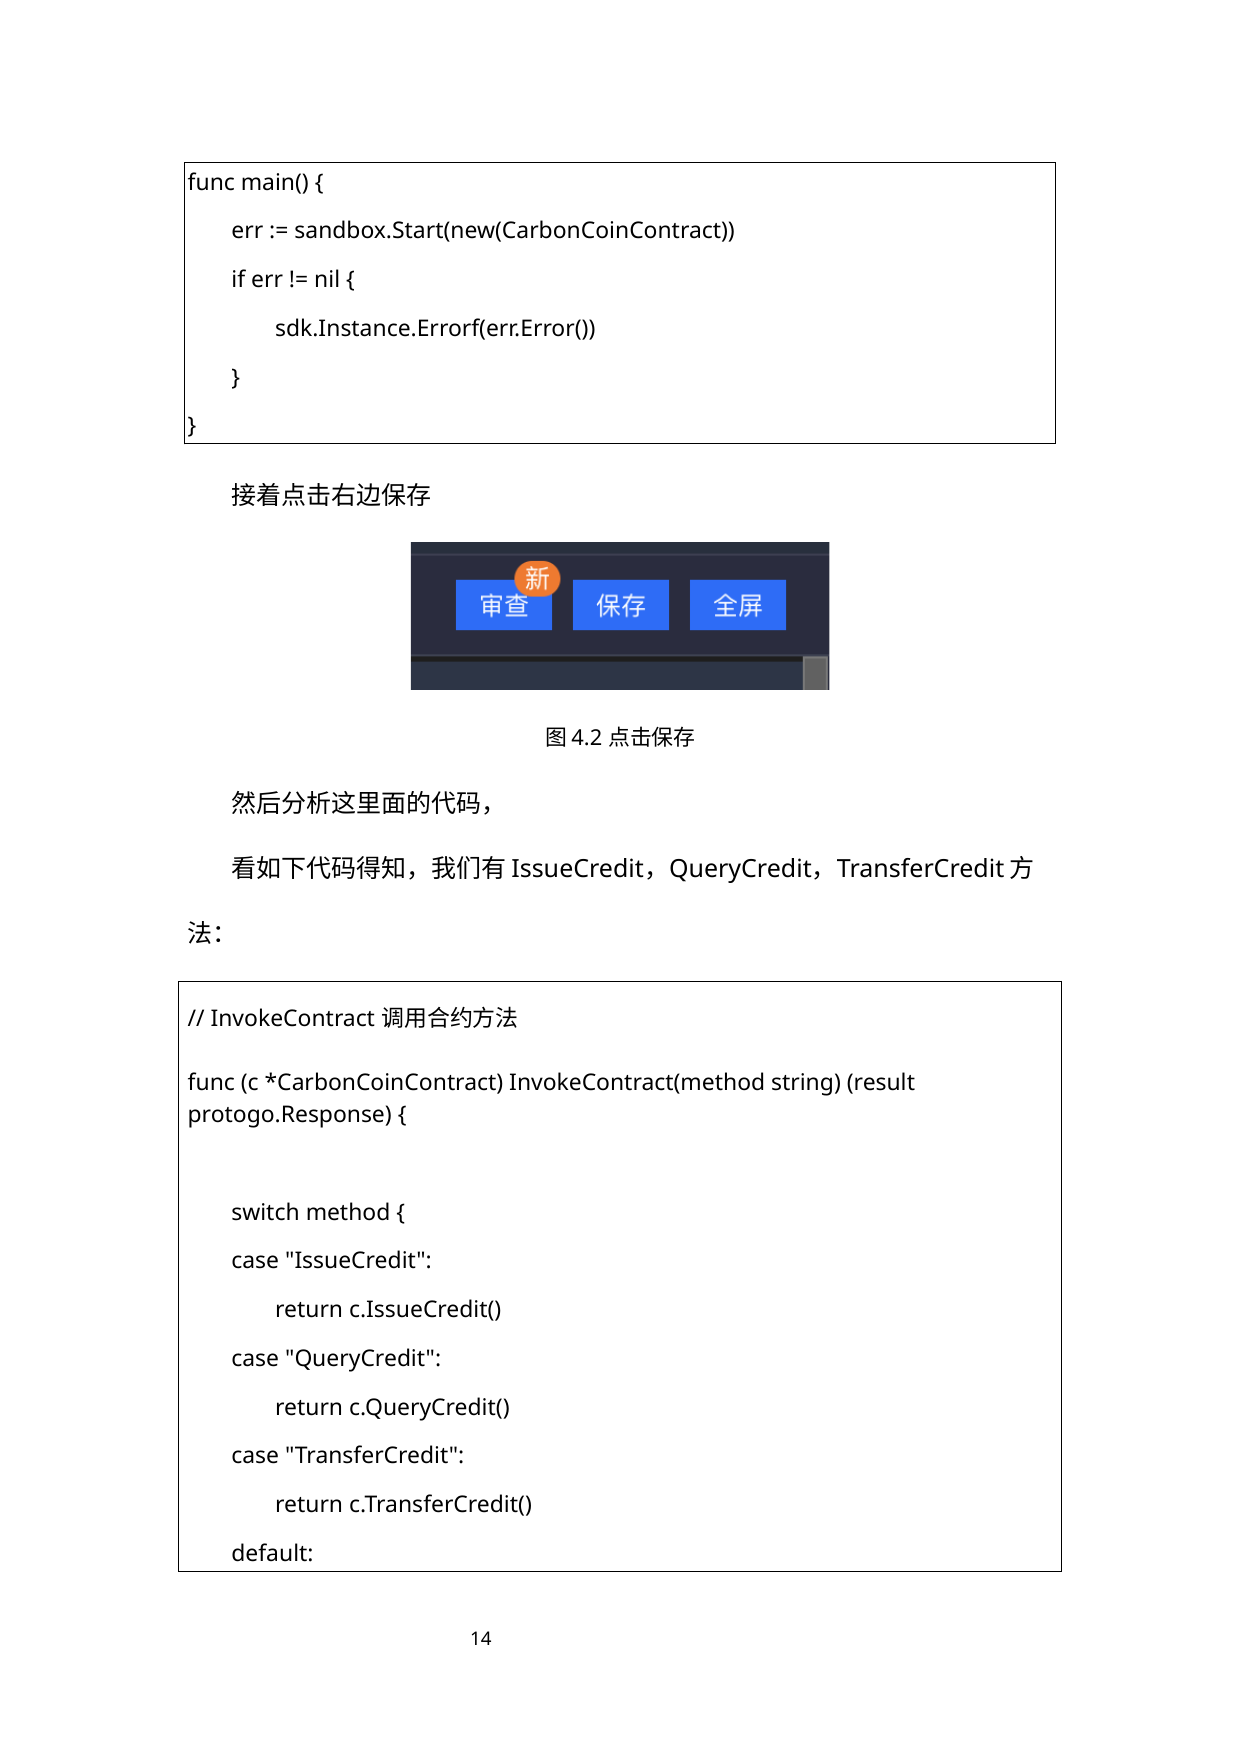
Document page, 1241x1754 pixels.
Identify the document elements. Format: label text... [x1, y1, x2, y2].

text return c.IssueCredit() [179, 1289, 1061, 1325]
text return c.QueryCredit() [179, 1387, 1061, 1423]
text return c.TransferCredit() [179, 1484, 1061, 1520]
text switch method { [179, 1192, 1061, 1228]
text 接着点击右边保存 [187, 461, 1053, 526]
text case "QueryCredit": [179, 1338, 1061, 1374]
text func main() { [185, 163, 1055, 198]
text case "TransferCredit": [179, 1436, 1061, 1471]
text default: [179, 1533, 1061, 1571]
text case "IssueCredit": [179, 1241, 1061, 1276]
text 图4.2 点击保存 [187, 721, 1053, 753]
text 看如下代码得知，我们有IssueCredit，QueryCredit，TransferCredit方法： [187, 834, 1053, 964]
text sdk.Instance.Errorf(err.Error()) [185, 308, 1055, 344]
text } [185, 406, 1055, 443]
text // InvokeContract 调用合约方法 [179, 982, 1061, 1049]
text 然后分析这里面的代码， [187, 769, 1053, 834]
text if err != nil { [185, 259, 1055, 295]
picture [410, 542, 830, 690]
text func (c *CarbonCoinContract) InvokeContract(method string) (result protogo.Response) { [179, 1062, 1061, 1130]
text } [185, 357, 1055, 393]
text err := sandbox.Start(new(CarbonCoinContract)) [185, 211, 1055, 246]
